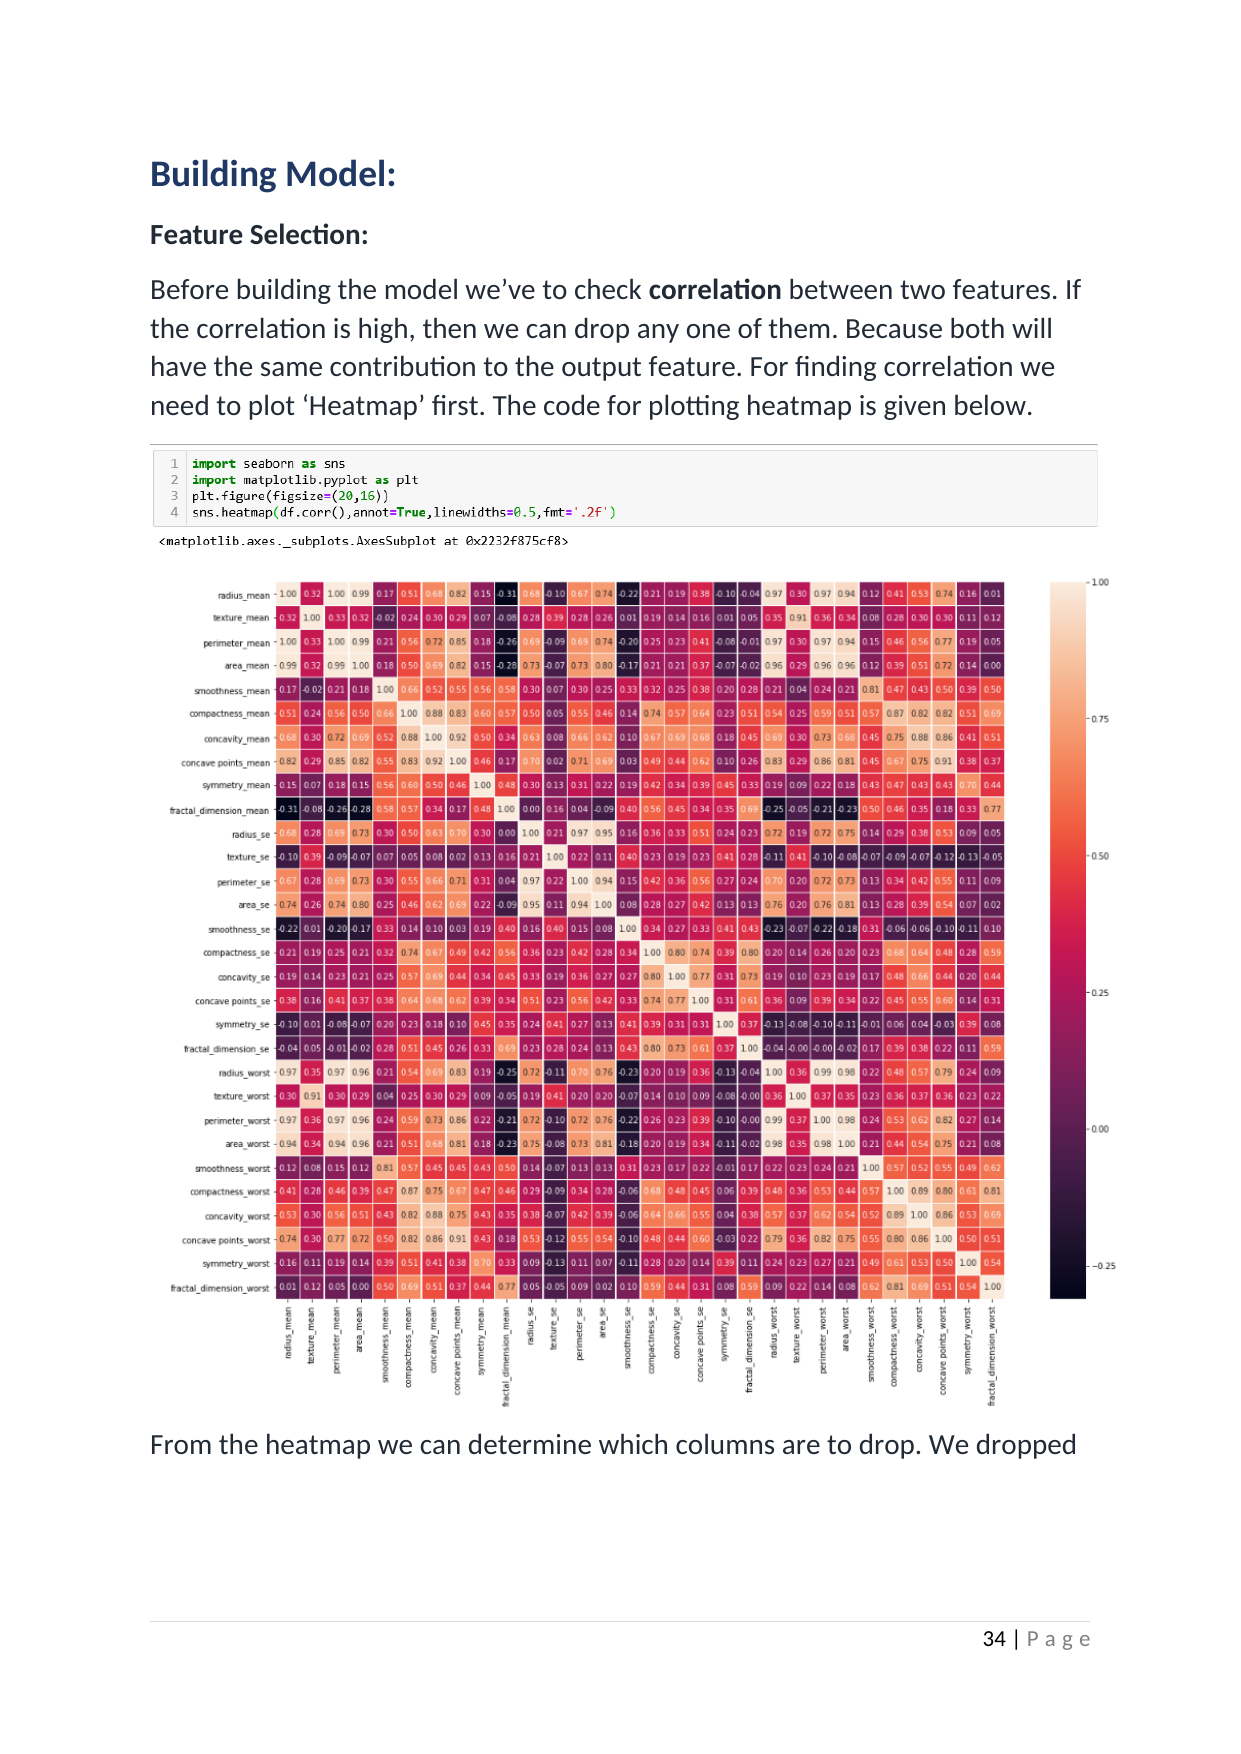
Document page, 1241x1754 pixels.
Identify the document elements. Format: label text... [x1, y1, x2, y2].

picture [150, 441, 1098, 554]
text From the heatmap we can determine which columns are to drop. We dropped [150, 1426, 1090, 1462]
text Building Model: [150, 150, 1090, 196]
picture [150, 572, 1127, 1408]
text Before building the model we’ve to check correlation between two features. If the correlation is high, then we can drop any one of them. Because both will have the same contribution to the output feature. For finding correlation we need to plot ‘Heatmap’ first. The code for plotting heatmap is given below. [150, 271, 1090, 422]
text Feature Selection: [150, 216, 1090, 252]
